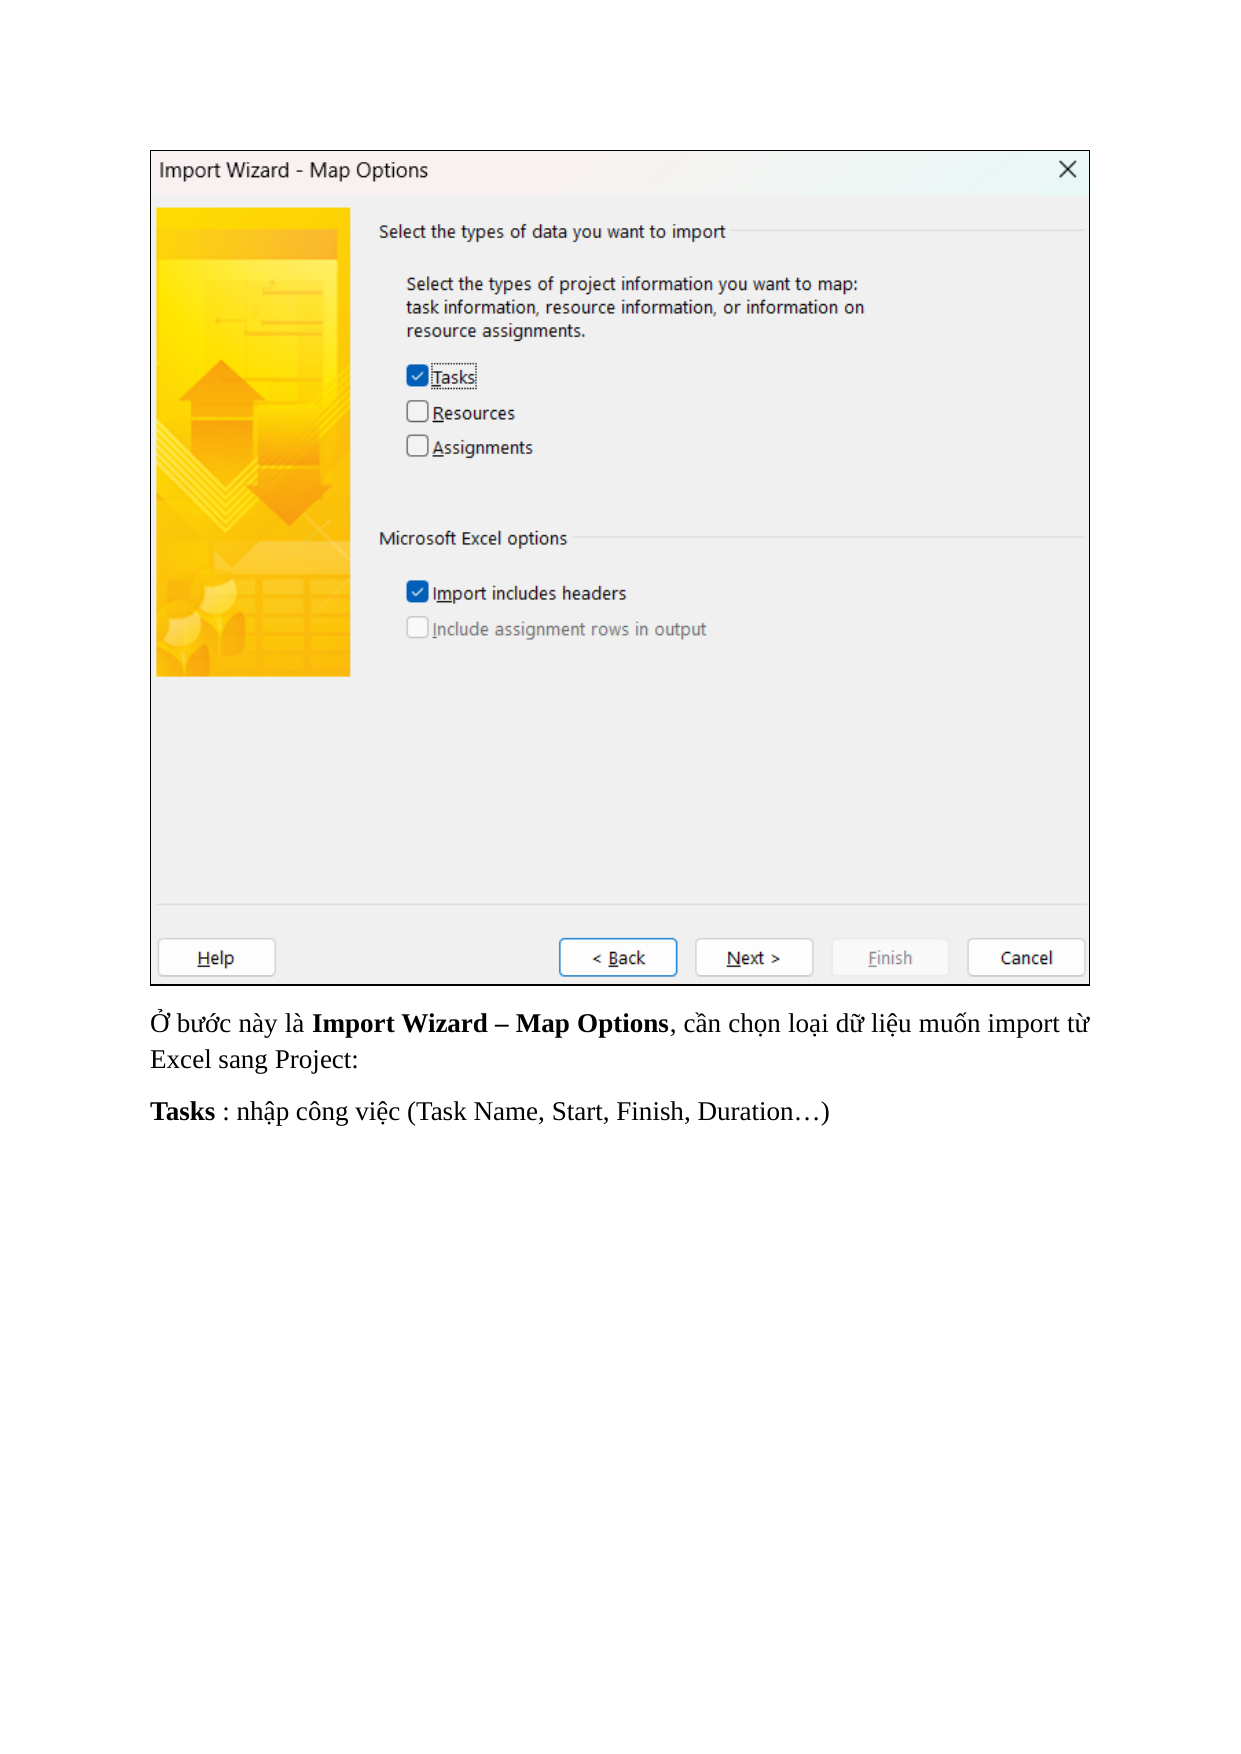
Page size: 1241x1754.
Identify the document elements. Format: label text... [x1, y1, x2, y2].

picture [151, 151, 1089, 984]
text Ở bước này là Import Wizard – Map Options, cần chọn loại dữ liệu muốn import từ Excel sang Project: [150, 1007, 1090, 1074]
text Tasks : nhập công việc (Task Name, Start, Finish, Duration…) [150, 1096, 1090, 1127]
